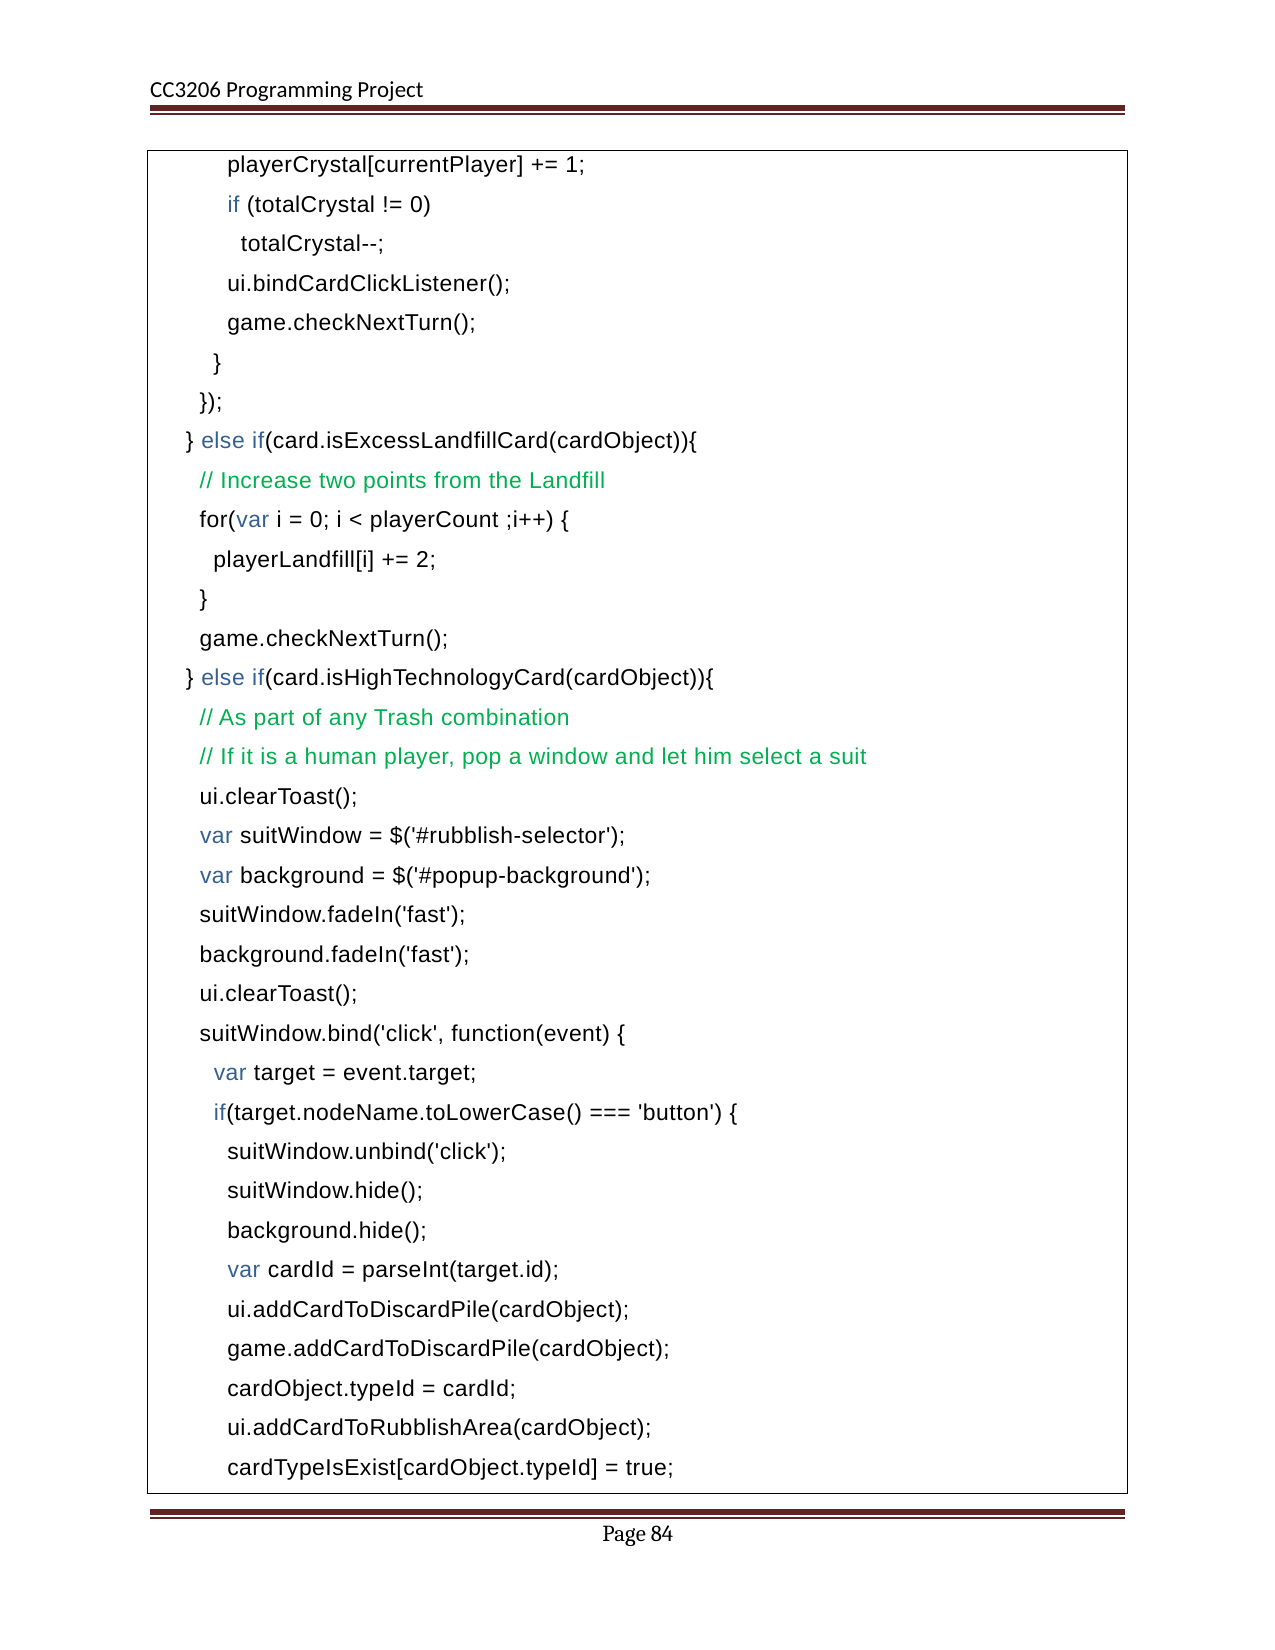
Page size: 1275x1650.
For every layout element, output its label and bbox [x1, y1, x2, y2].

table_header [148, 151, 1127, 1493]
